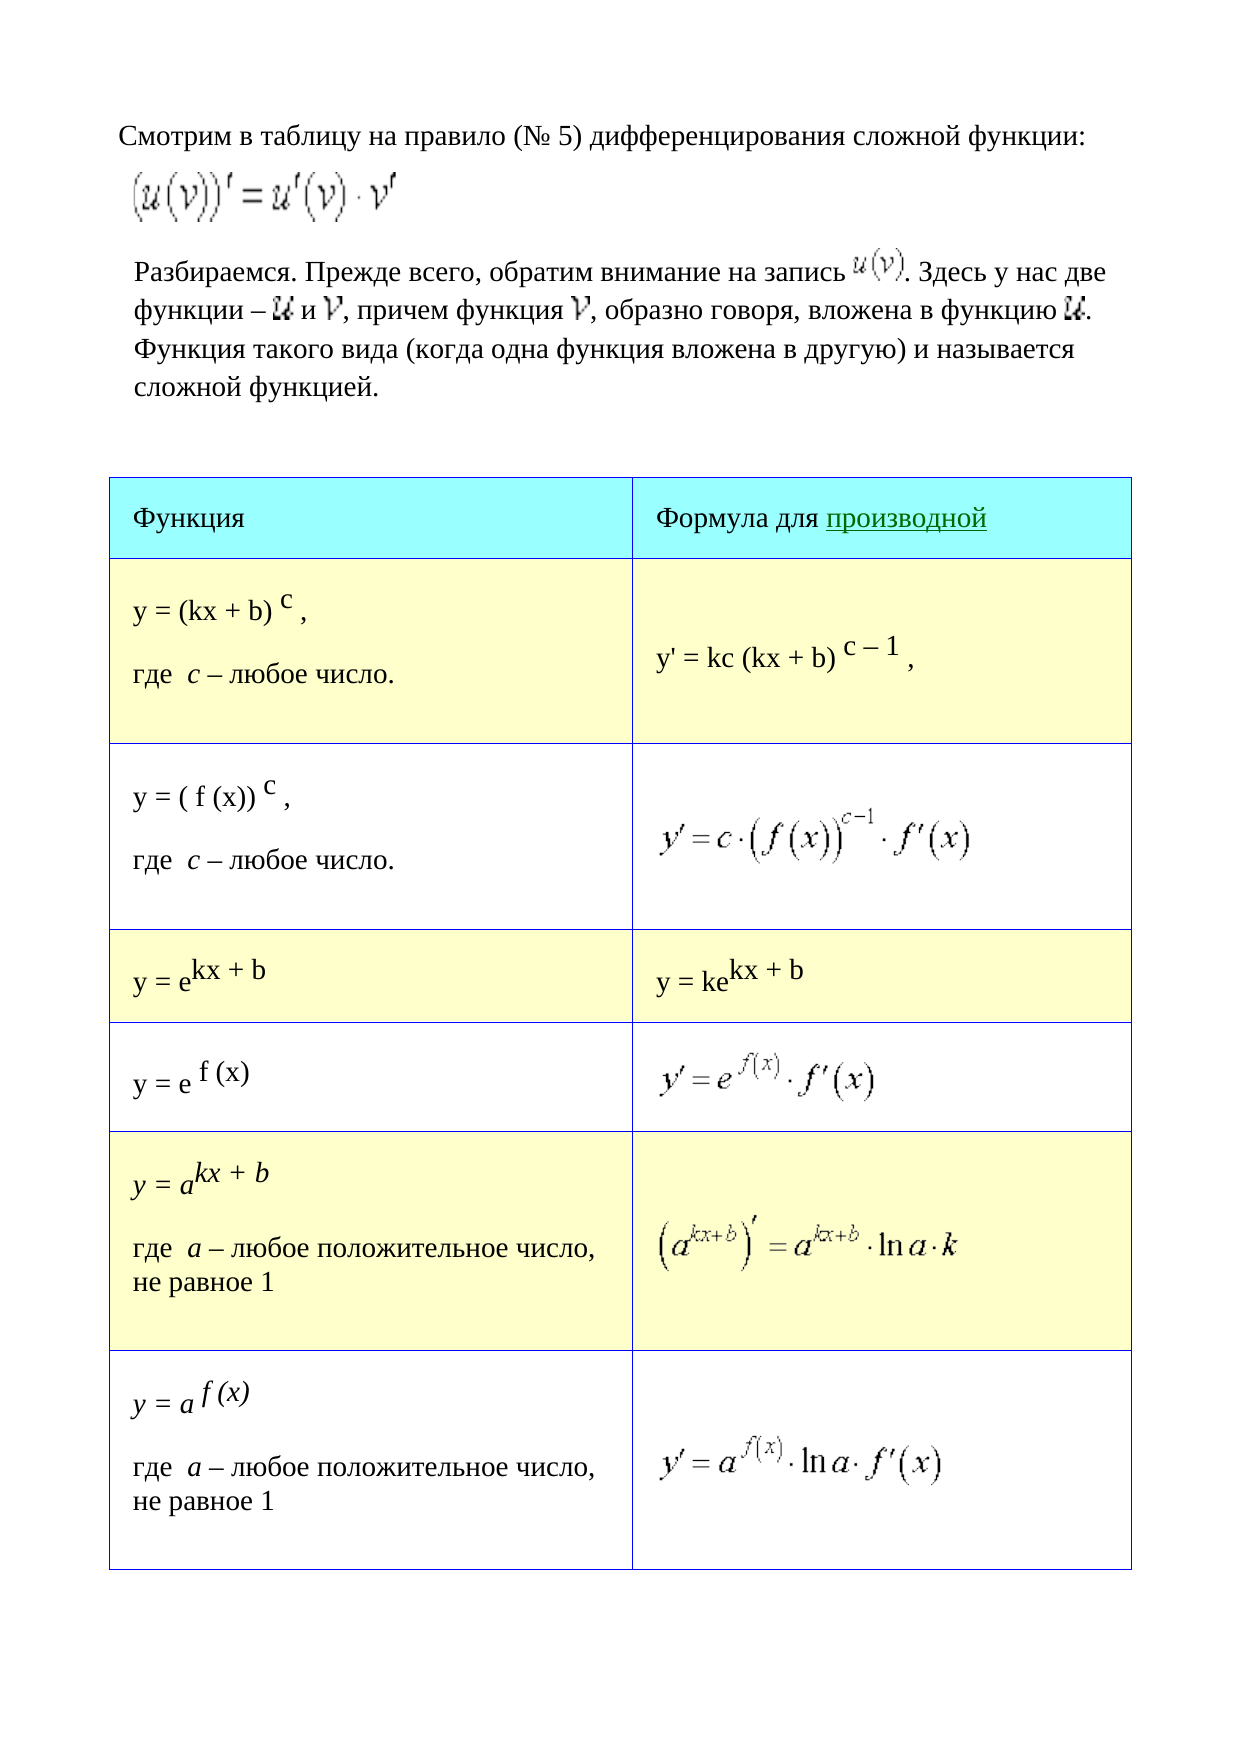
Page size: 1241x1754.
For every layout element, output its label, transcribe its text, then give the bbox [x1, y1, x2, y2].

text Разбираемся. Прежде всего, обратим внимание на запись . Здесь у нас две функции – и , причем функция , образно говоря, вложена в функцию . Функция такого вида (когда одна функция вложена в другую) и называется сложной функцией. [134, 248, 1106, 403]
picture [571, 296, 590, 320]
table_cell [633, 1132, 1131, 1350]
picture [1064, 296, 1085, 320]
table_cell [633, 1023, 1131, 1131]
picture [655, 800, 973, 872]
table_header Формула для производной [633, 478, 1131, 558]
picture [853, 248, 904, 281]
table_cell y = ( f (x)) c , где c – любое число. [110, 744, 632, 928]
table_cell y = a f (x) где a – любое положительное число, не равное 1 [110, 1351, 632, 1569]
table_header Функция [110, 478, 632, 558]
text Смотрим в таблицу на правило (№ 5) дифференцирования сложной функции: [118, 118, 1122, 152]
table_cell y = e f (x) [110, 1023, 632, 1131]
table_cell y = (kx + b) c , где c – любое число. [110, 559, 632, 743]
table_cell y = ekx + b [110, 930, 632, 1021]
table_cell [633, 744, 1131, 928]
picture [655, 1045, 880, 1108]
picture [655, 1428, 947, 1492]
picture [323, 296, 343, 320]
table_cell [633, 1351, 1131, 1569]
picture [655, 1201, 966, 1281]
picture [273, 296, 294, 320]
table_cell y = akx + b где a – любое положительное число, не равное 1 [110, 1132, 632, 1350]
table_cell y = kekx + b [633, 930, 1131, 1021]
picture [133, 172, 396, 222]
table_cell y' = kc (kx + b) c – 1 , [633, 559, 1131, 743]
